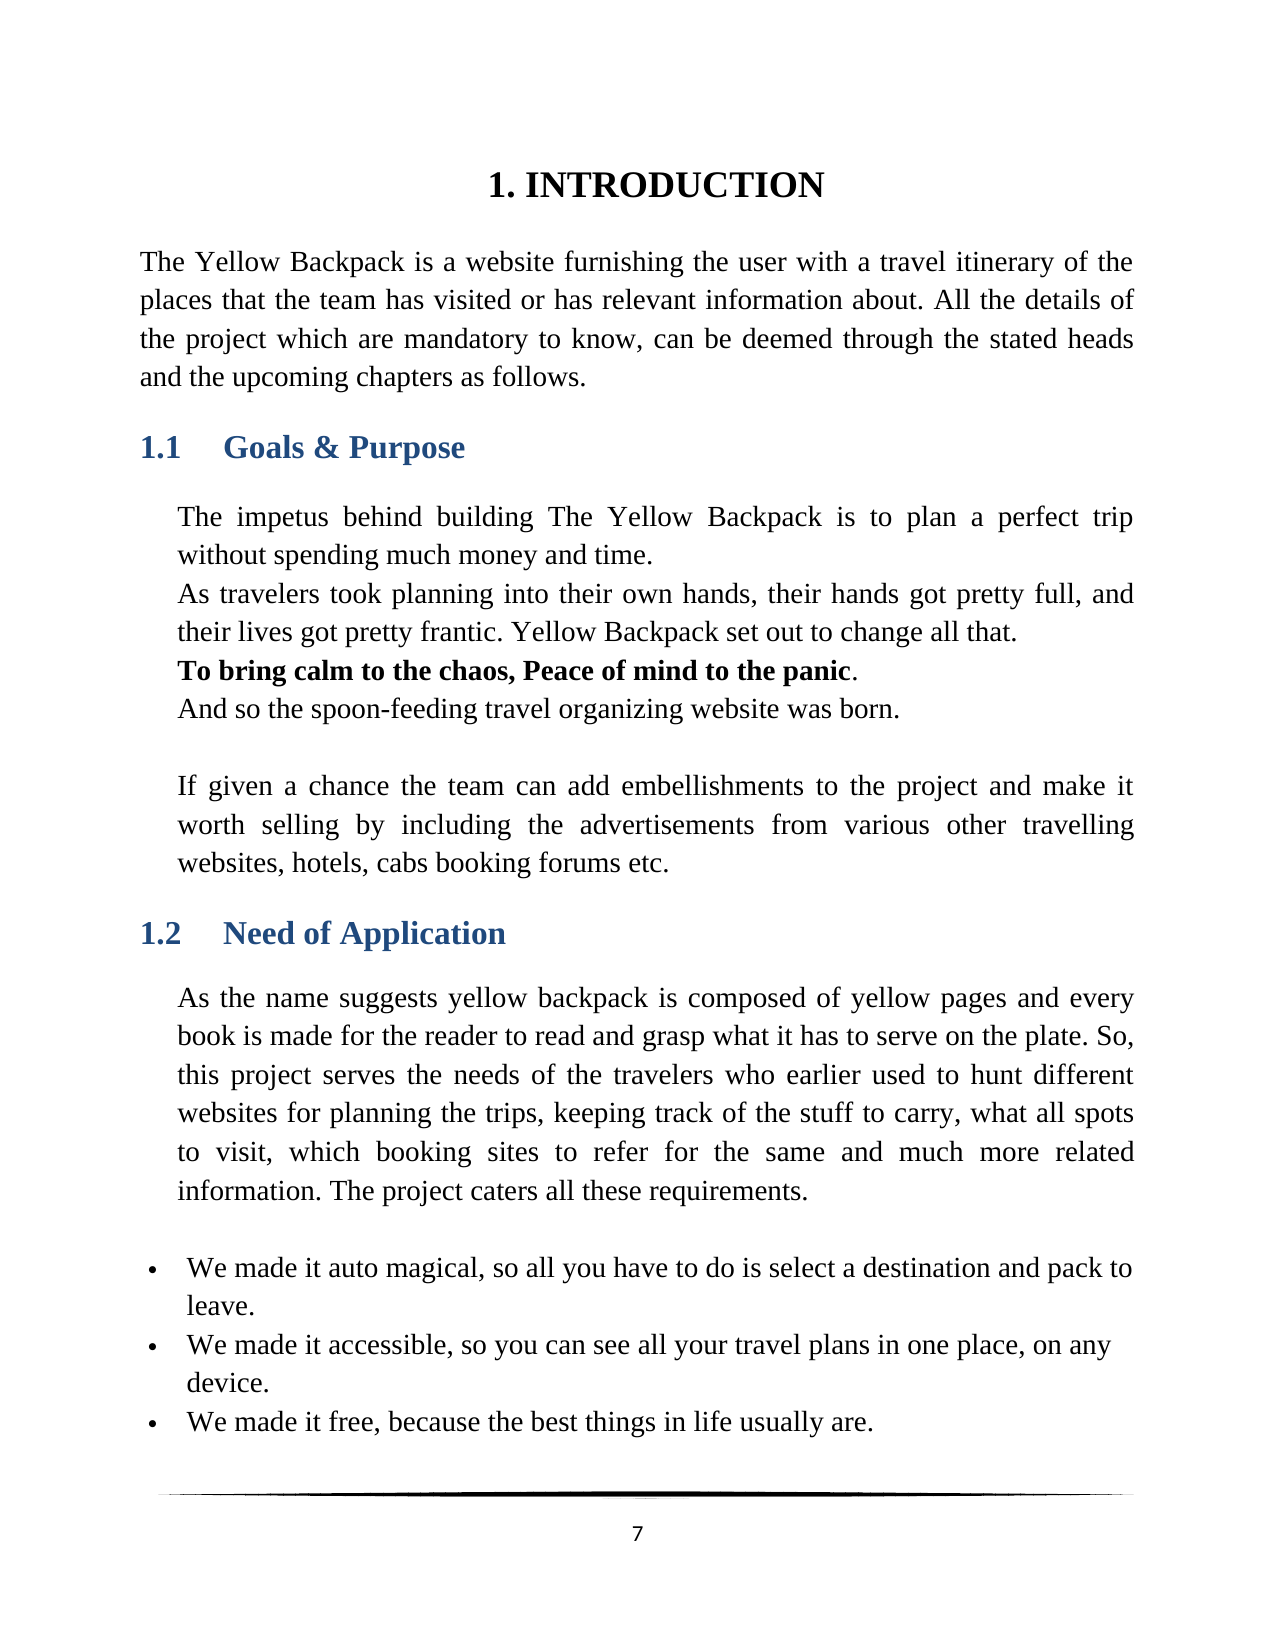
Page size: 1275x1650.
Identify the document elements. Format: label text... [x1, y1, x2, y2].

picture [158, 1490, 1134, 1499]
list Goals & Purpose [139, 427, 1135, 465]
list As travelers took planning into their own hands, their hands got pretty full, and their lives got pretty frantic. Yellow Backpack set out to change all that. [177, 576, 1135, 648]
text The Yellow Backpack is a website furnishing the user with a travel itinerary of the places that the team has visited or has relevant information about. All the details of the project which are mandatory to know, can be deemed through the stated heads and the upcoming chapters as follows. [139, 244, 1135, 393]
list INTRODUCTION [177, 162, 1135, 206]
list As the name suggests yellow backpack is composed of yellow pages and every book is made for the reader to read and grasp what it has to serve on the plate. So, this project serves the needs of the travelers who earlier used to hunt different websites for planning the trips, keeping track of the stuff to carry, what all spots to visit, which booking sites to refer for the same and much more related information. The project caters all these requirements. [177, 980, 1135, 1206]
list We made it auto magical, so all you have to do is select a destination and pack to leave. [149, 1250, 1135, 1322]
list The impetus behind building The Yellow Backpack is to plan a perfect trip without spending much money and time. [177, 499, 1135, 571]
list Need of Application [139, 913, 1135, 951]
list To bring calm to the chaos, Peace of mind to the panic. [177, 653, 1135, 686]
list If given a chance the team can add embellishments to the project and make it worth selling by including the advertisements from various other travelling websites, hotels, cabs booking forums etc. [177, 768, 1135, 879]
list We made it free, because the best things in life usually are. [149, 1404, 1135, 1437]
list We made it accessible, so you can see all your travel plans in one place, on any device. [149, 1327, 1135, 1399]
list And so the spoon-feeding travel organizing website was born. [177, 691, 1135, 725]
